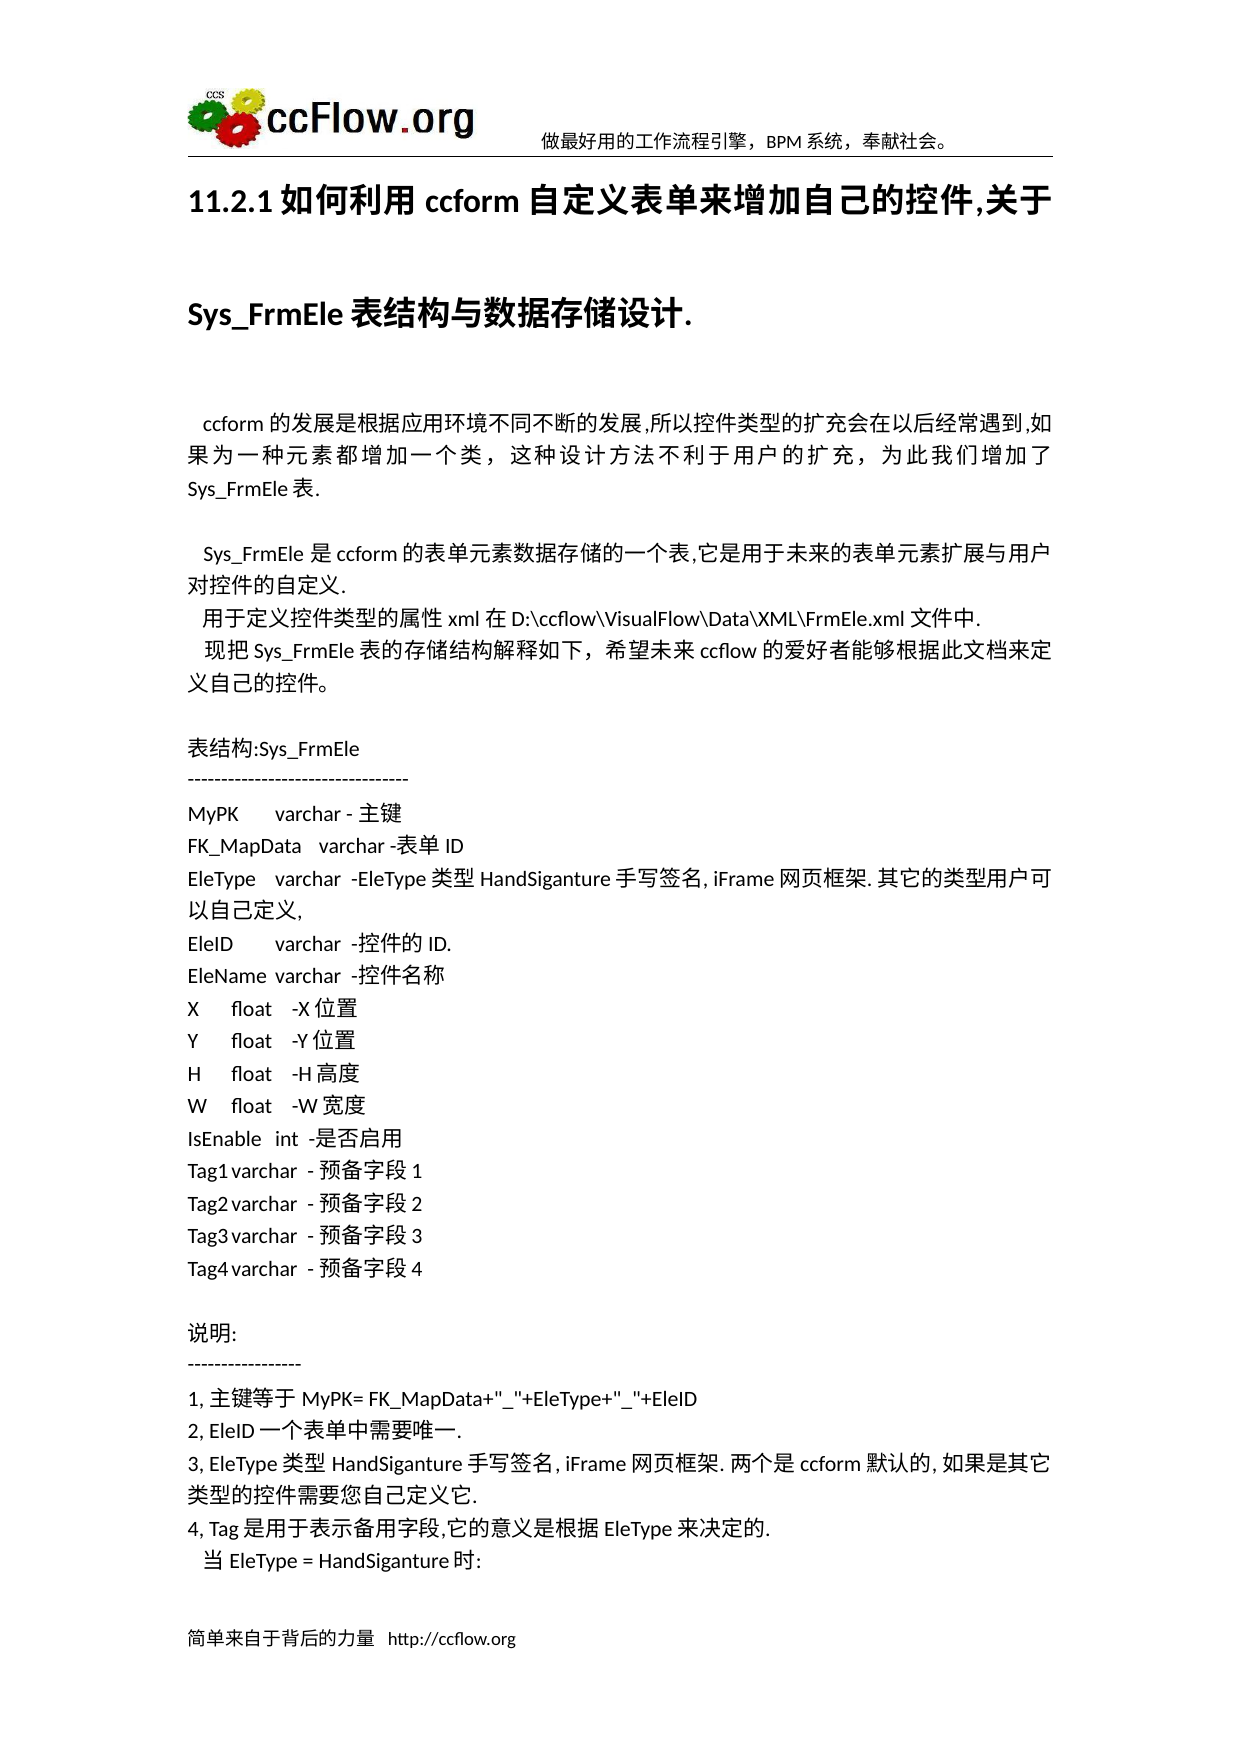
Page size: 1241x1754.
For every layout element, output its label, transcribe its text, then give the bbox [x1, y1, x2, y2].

text EleType varchar -EleType 类型 HandSiganture手写签名, iFrame 网页框架. 其它的类型用户可以自己定义, [187, 860, 1053, 925]
text FK_MapData varchar -表单ID [187, 828, 1053, 860]
text EleID varchar -控件的ID. [187, 925, 1053, 958]
text 用于定义控件类型的属性 xml 在D:\ccflow\VisualFlow\Data\XML\FrmEle.xml 文件中. [187, 600, 1053, 633]
picture [187, 88, 478, 149]
text 3, EleType 类型 HandSiganture手写签名, iFrame 网页框架. 两个是ccform默认的, 如果是其它类型的控件需要您自己定义它. [187, 1445, 1053, 1510]
text 2, EleID 一个表单中需要唯一. [187, 1413, 1053, 1445]
text Sys_FrmEle 是ccform的表单元素数据存储的一个表,它是用于未来的表单元素扩展与用户对控件的自定义. [187, 535, 1053, 600]
text Y float -Y位置 [187, 1023, 1053, 1055]
text IsEnable int -是否启用 [187, 1120, 1053, 1153]
text 说明: [187, 1315, 1053, 1348]
text --------------------------------- [187, 763, 1053, 795]
text 1, 主键等于 MyPK= FK_MapData+"_"+EleType+"_"+EleID [187, 1380, 1053, 1413]
text 表结构:Sys_FrmEle [187, 730, 1053, 763]
text Tag2 varchar - 预备字段2 [187, 1185, 1053, 1218]
text Tag3 varchar - 预备字段3 [187, 1218, 1053, 1250]
text Tag4 varchar - 预备字段4 [187, 1250, 1053, 1283]
text X float -X位置 [187, 990, 1053, 1023]
text W float -W宽度 [187, 1088, 1053, 1120]
text ccform的发展是根据应用环境不同不断的发展,所以控件类型的扩充会在以后经常遇到,如果为一种元素都增加一个类，这种设计方法不利于用户的扩充，为此我们增加了 Sys_FrmEle表. [187, 405, 1053, 503]
subtitle 11.2.1如何利用ccform自定义表单来增加自己的控件,关于Sys_FrmEle表结构与数据存储设计. [187, 166, 1053, 343]
text H float -H高度 [187, 1055, 1053, 1088]
text Tag1 varchar - 预备字段1 [187, 1153, 1053, 1185]
text EleName varchar -控件名称 [187, 958, 1053, 990]
text 4, Tag 是用于表示备用字段,它的意义是根据 EleType 来决定的. [187, 1510, 1053, 1543]
text MyPK varchar - 主键 [187, 795, 1053, 828]
text ----------------- [187, 1348, 1053, 1380]
text 现把Sys_FrmEle表的存储结构解释如下，希望未来ccflow的爱好者能够根据此文档来定义自己的控件。 [187, 633, 1053, 698]
text 当 EleType = HandSiganture时: [187, 1543, 1053, 1575]
